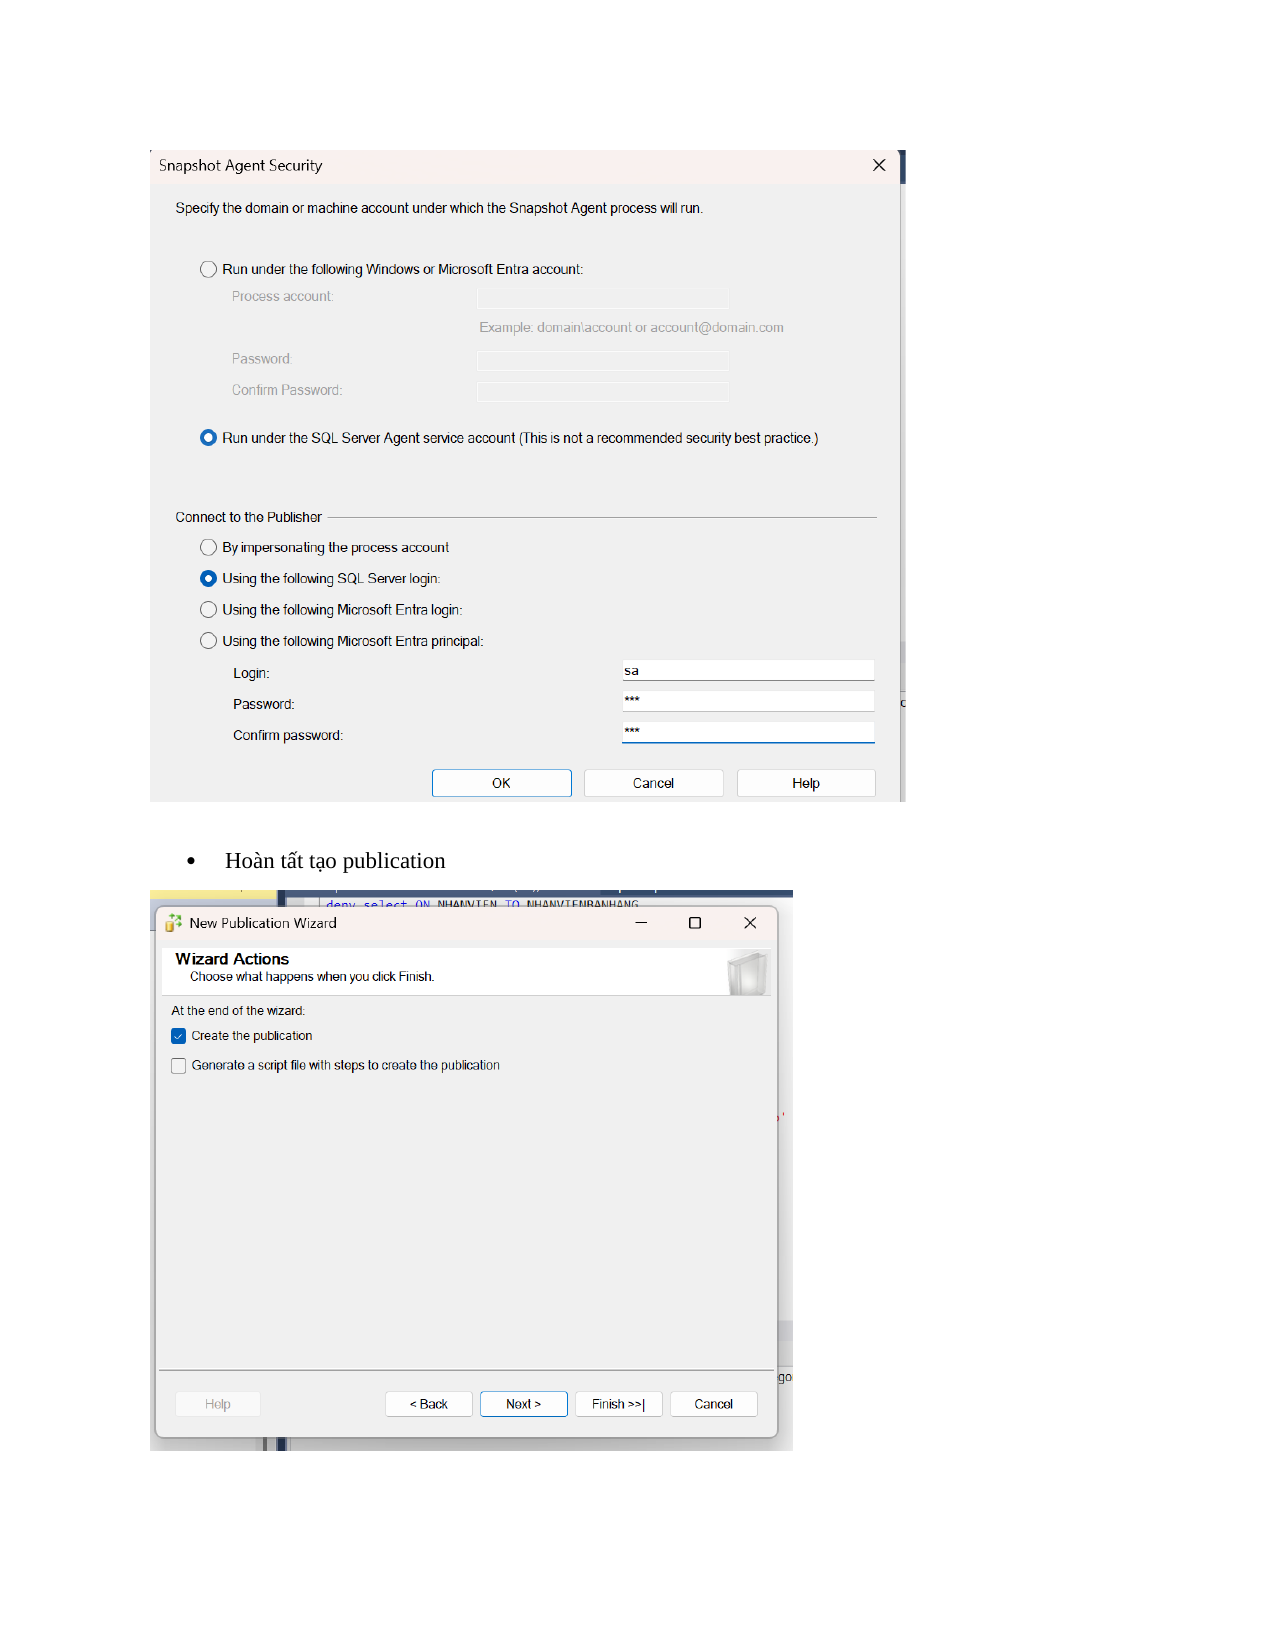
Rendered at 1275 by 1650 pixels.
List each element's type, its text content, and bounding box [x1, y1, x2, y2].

picture [150, 150, 906, 802]
list Hoàn tất tạo publication [187, 847, 1125, 874]
picture [150, 890, 793, 1451]
